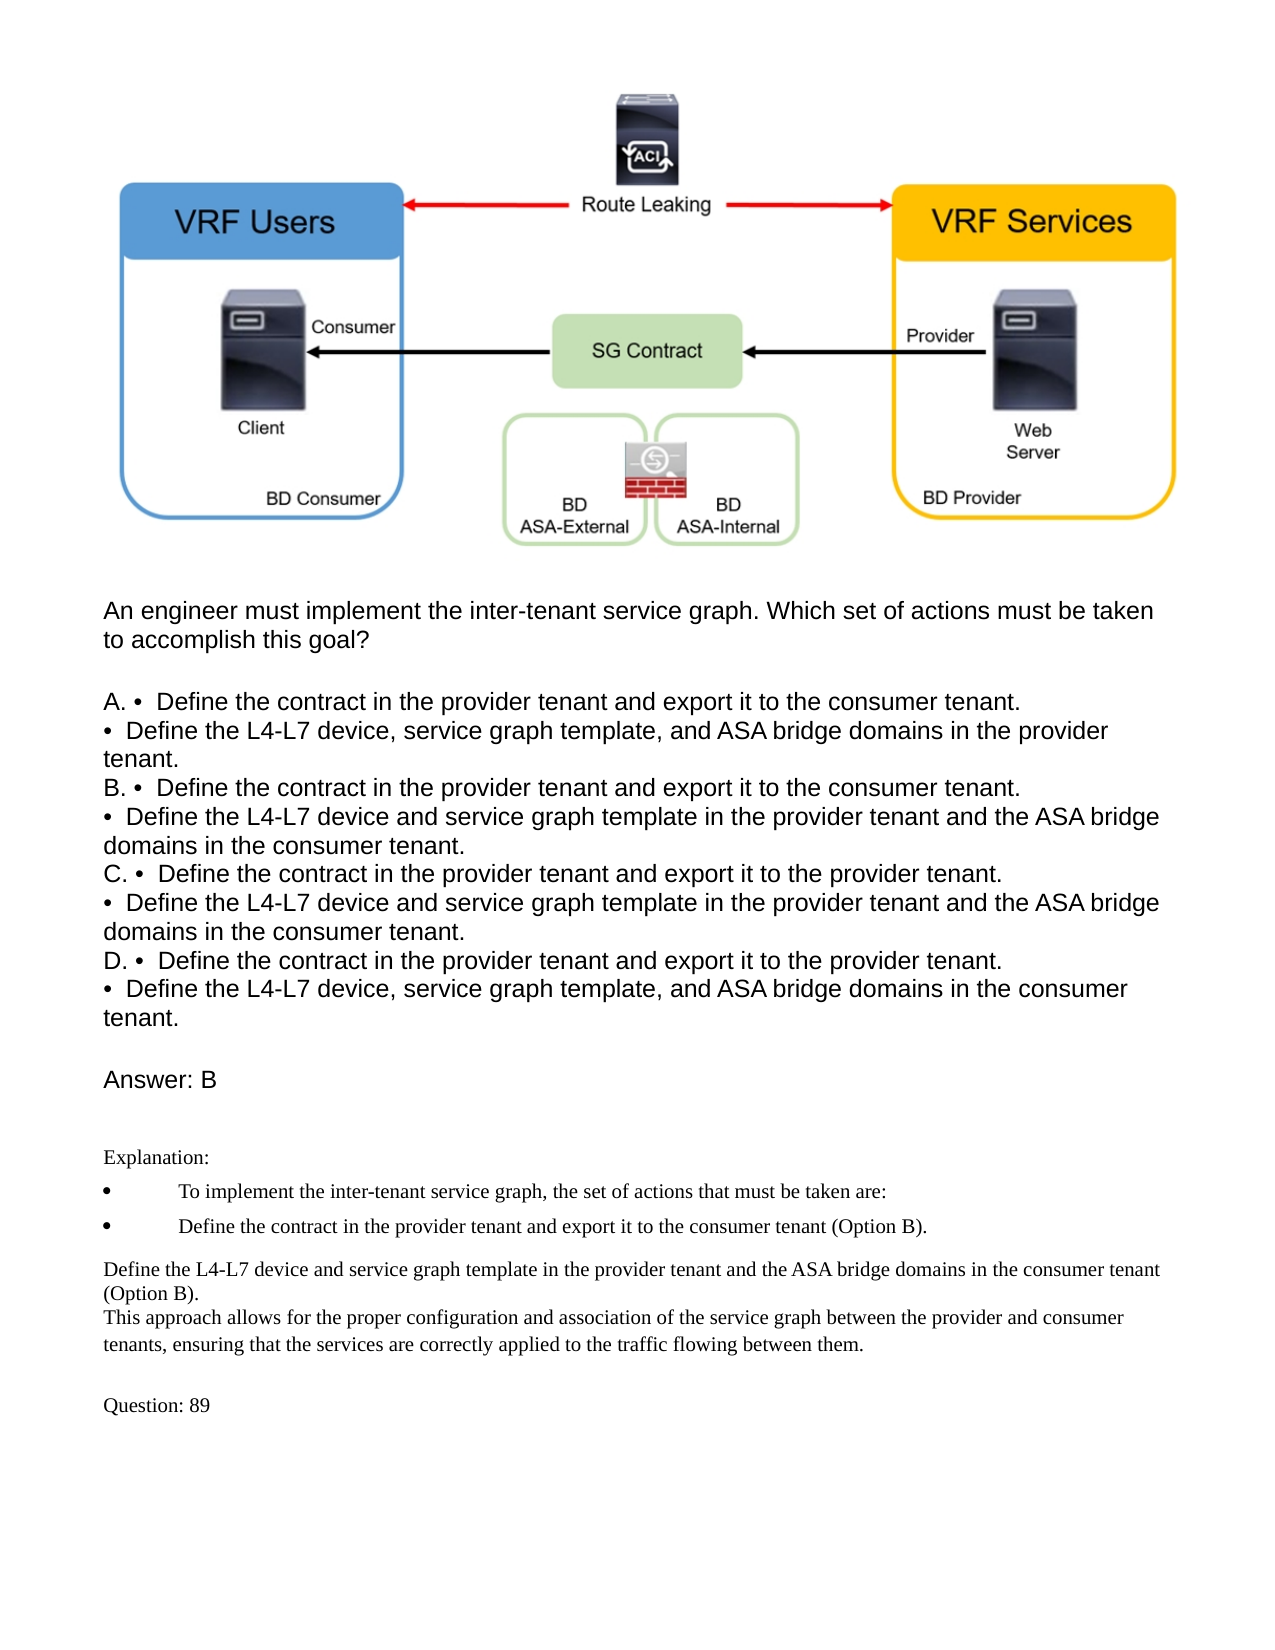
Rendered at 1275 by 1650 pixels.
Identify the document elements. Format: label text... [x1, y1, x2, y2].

text An engineer must implement the inter-tenant service graph. Which set of actions must be taken to accomplish this goal? [103, 596, 1172, 654]
text Question: 89 [103, 1393, 1172, 1417]
picture [103, 75, 1191, 568]
text Explanation: [103, 1145, 1172, 1169]
text Define the L4-L7 device and service graph template in the provider tenant and the ASA bridge domains in the consumer tenant (Option B). [103, 1256, 1172, 1304]
text C. • Define the contract in the provider tenant and export it to the provider tenant. [103, 859, 1172, 888]
text B. • Define the contract in the provider tenant and export it to the consumer tenant. [103, 773, 1172, 802]
list Define the contract in the provider tenant and export it to the consumer tenant (Option B). [103, 1214, 1172, 1238]
text D. • Define the contract in the provider tenant and export it to the provider tenant. [103, 946, 1172, 974]
text A. • Define the contract in the provider tenant and export it to the consumer tenant. [103, 687, 1172, 716]
text Answer: B [103, 1065, 1172, 1094]
text • Define the L4-L7 device and service graph template in the provider tenant and the ASA bridge domains in the consumer tenant. [103, 888, 1172, 946]
text This approach allows for the proper configuration and association of the service graph between the provider and consumer tenants, ensuring that the services are correctly applied to the traffic flowing between them. [103, 1304, 1172, 1356]
text • Define the L4-L7 device, service graph template, and ASA bridge domains in the provider tenant. [103, 716, 1172, 773]
list To implement the inter-tenant service graph, the set of actions that must be taken are: [103, 1179, 1172, 1203]
text • Define the L4-L7 device and service graph template in the provider tenant and the ASA bridge domains in the consumer tenant. [103, 802, 1172, 859]
text • Define the L4-L7 device, service graph template, and ASA bridge domains in the consumer tenant. [103, 974, 1172, 1032]
